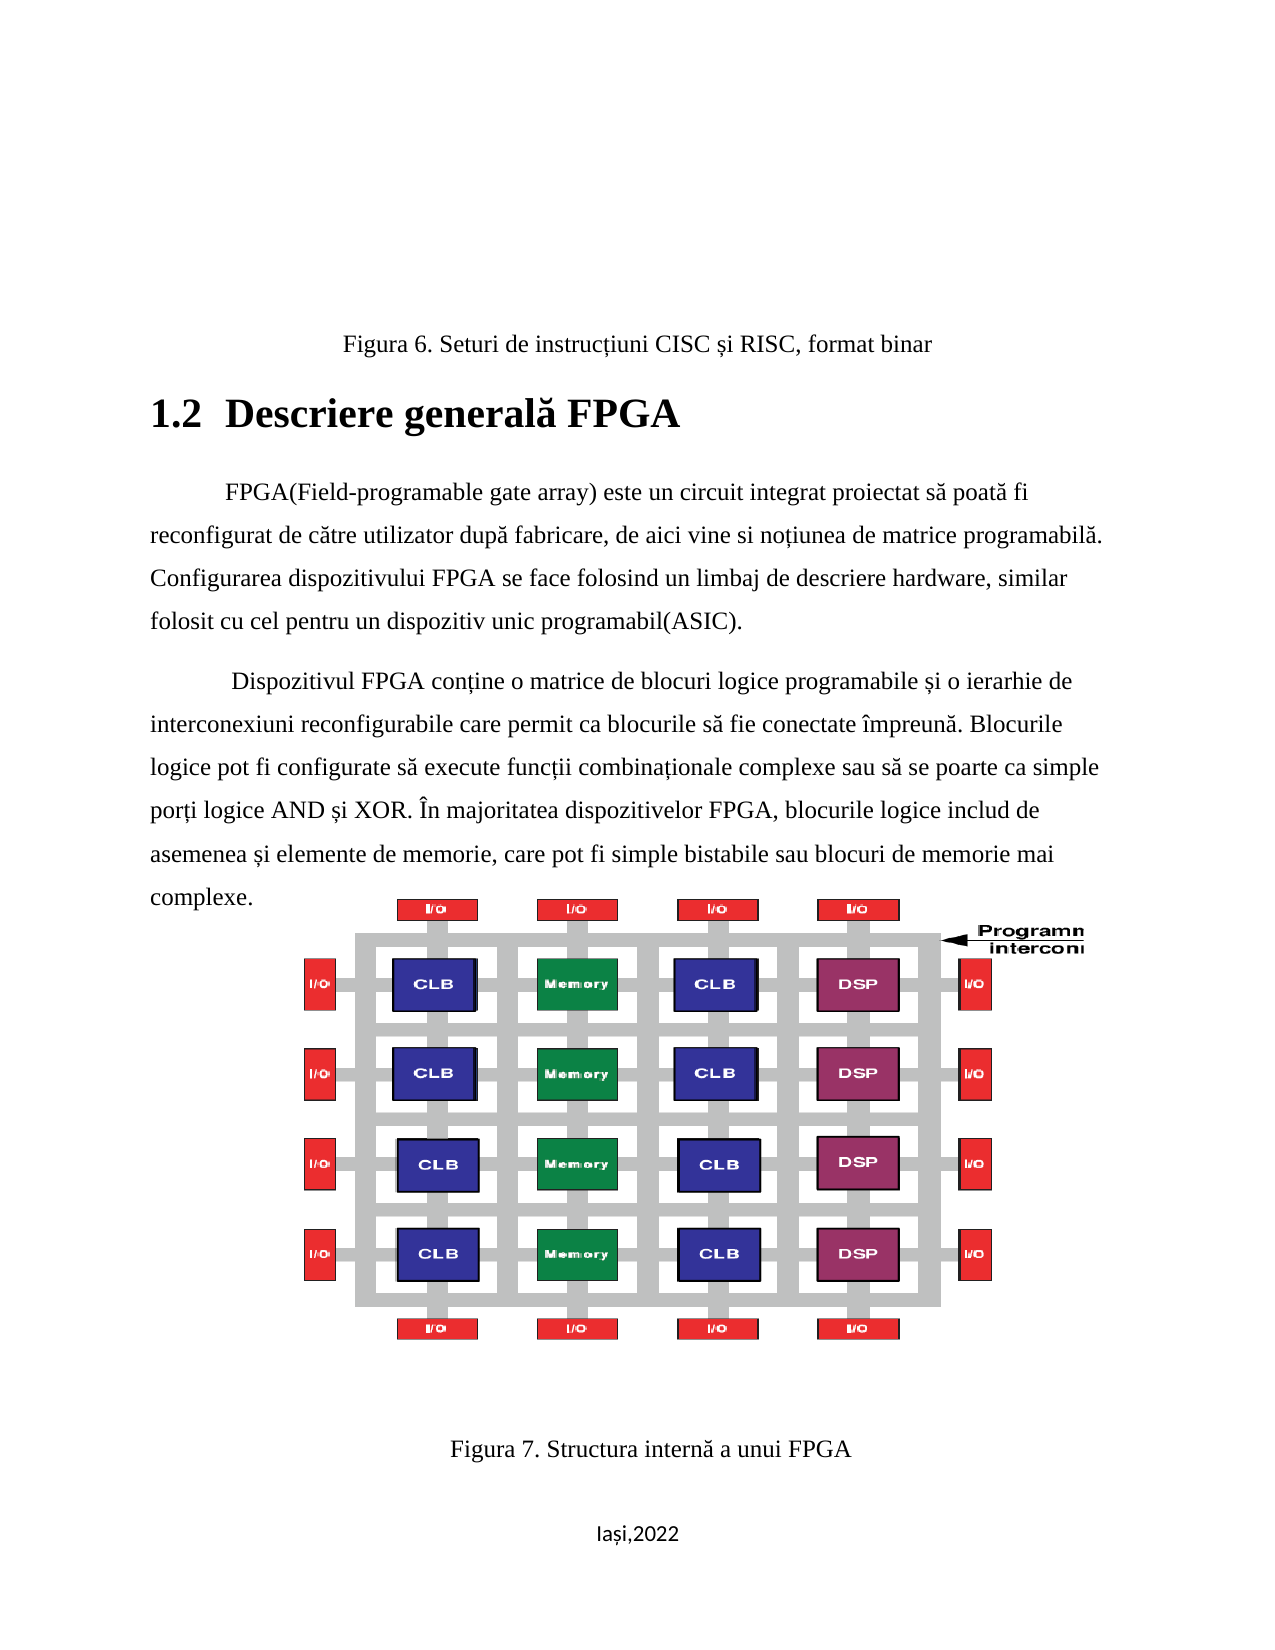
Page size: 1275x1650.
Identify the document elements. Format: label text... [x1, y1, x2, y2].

text Figura 6. Seturi de instrucțiuni CISC și RISC, format binar [150, 329, 1125, 357]
text FPGA(Field-programable gate array) este un circuit integrat proiectat să poată fi reconfigurat de către utilizator după fabricare, de aici vine si noțiunea de matrice programabilă. Configurarea dispozitivului FPGA se face folosind un limbaj de descriere hardware, similar folosit cu cel pentru un dispozitiv unic programabil(ASIC). [150, 477, 1125, 635]
text Dispozitivul FPGA conține o matrice de blocuri logice programabile și o ierarhie de interconexiuni reconfigurabile care permit ca blocurile să fie conectate împreună. Blocurile logice pot fi configurate să execute funcții combinaționale complexe sau să se poarte ca simple porți logice AND și XOR. În majoritatea dispozitivelor FPGA, blocurile logice includ de asemenea și elemente de memorie, care pot fi simple bistabile sau blocuri de memorie mai complexe. [150, 666, 1125, 911]
subtitle Descriere generală FPGA [150, 388, 1125, 436]
text Figura 7. Structura internă a unui FPGA [375, 1360, 1125, 1463]
picture [280, 893, 1084, 1341]
